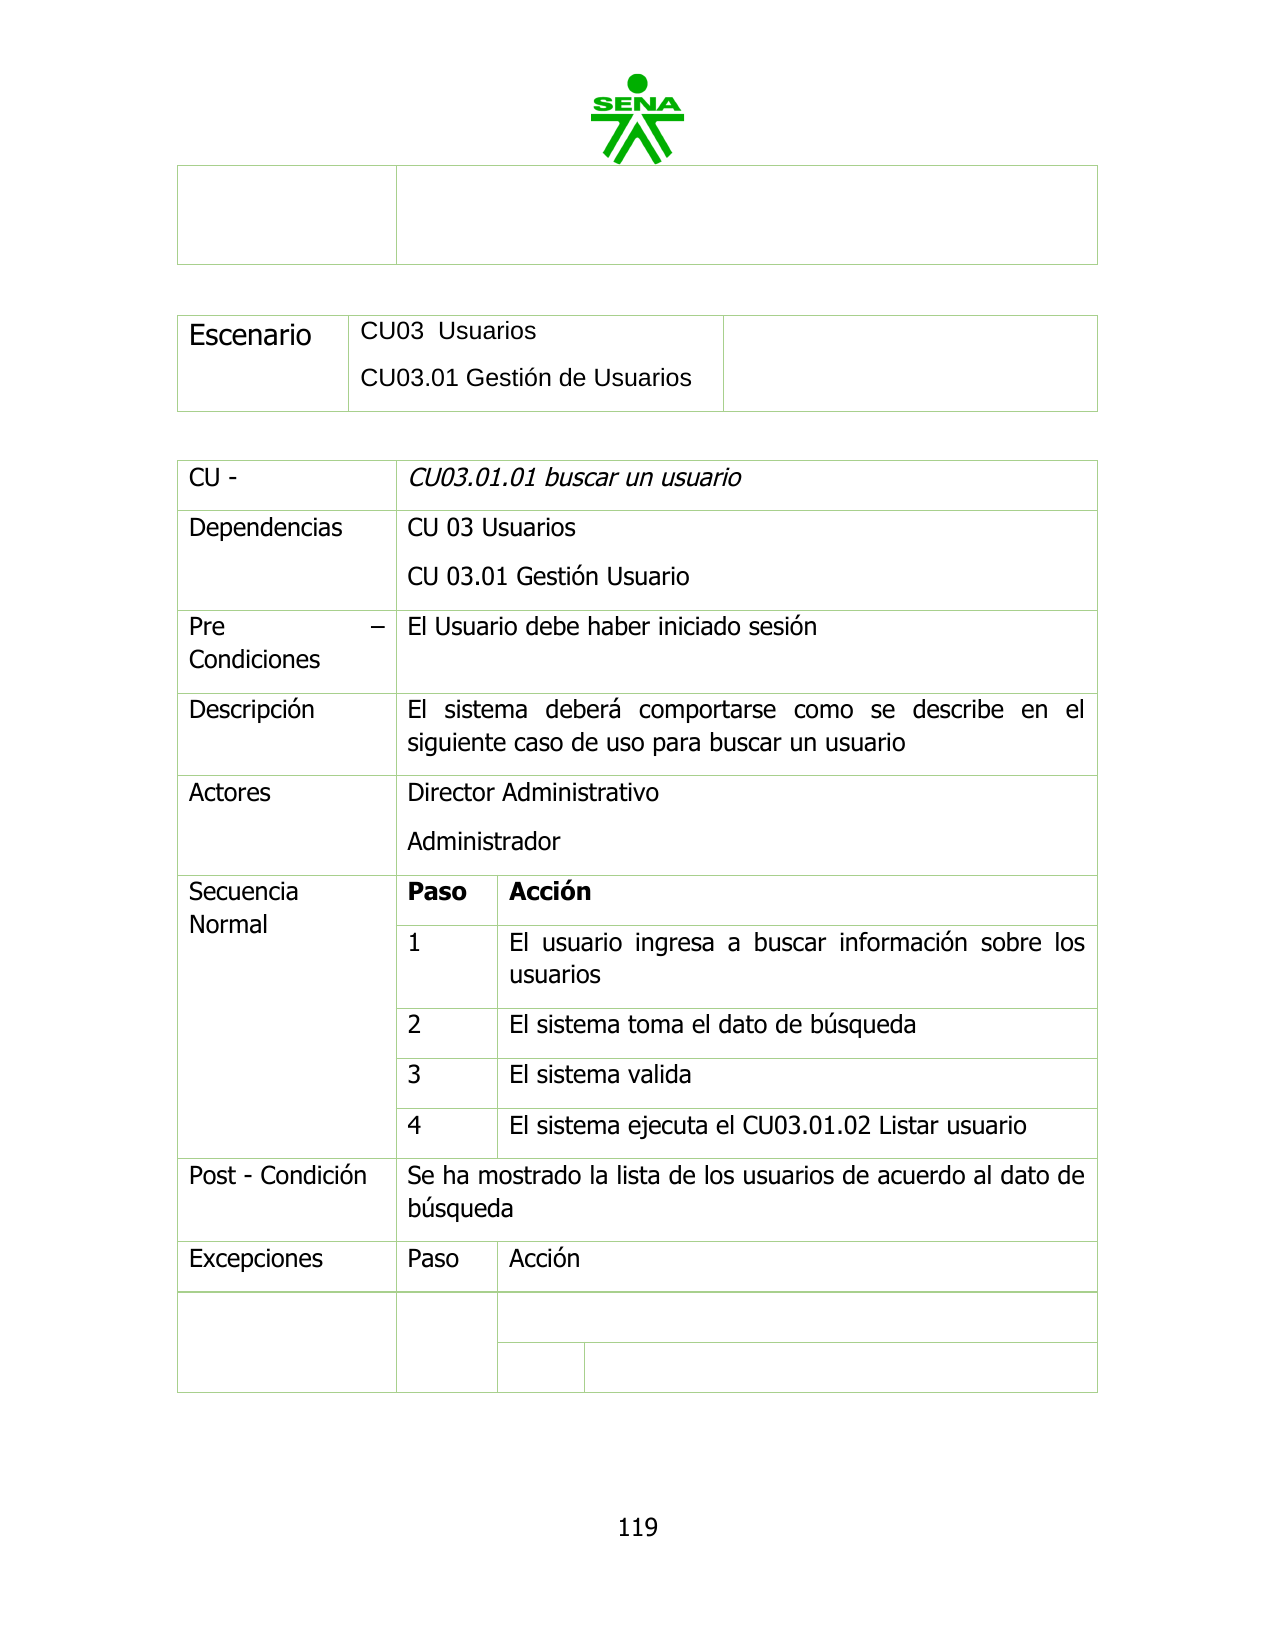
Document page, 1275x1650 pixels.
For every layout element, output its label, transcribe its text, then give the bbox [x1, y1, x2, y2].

table_cell CU 03 Usuarios CU 03.01 Gestión Usuario [397, 511, 1097, 609]
table_cell Dependencias [178, 511, 396, 609]
table_cell Director Administrativo Administrador [397, 776, 1097, 875]
table_cell [498, 1343, 584, 1392]
table_header CU03.01.01 buscar un usuario [397, 461, 1097, 510]
table_cell [397, 166, 1097, 264]
table_cell Excepciones [178, 1242, 396, 1291]
table_header CU - [178, 461, 396, 510]
table_cell [178, 1293, 396, 1392]
picture [591, 73, 685, 165]
table_cell Se ha mostrado la lista de los usuarios de acuerdo al dato de búsqueda [397, 1159, 1097, 1241]
table_cell Descripción [178, 694, 396, 775]
table_cell Acción [498, 1242, 1097, 1291]
table_cell El usuario ingresa a buscar información sobre los usuarios [498, 926, 1097, 1008]
table_cell [498, 1293, 1097, 1342]
table_cell Acción [498, 876, 1097, 925]
table_cell [178, 166, 396, 264]
table_header CU03 Usuarios CU03.01 Gestión de Usuarios [349, 316, 723, 411]
table_cell El Usuario debe haber iniciado sesión [397, 611, 1097, 692]
table_cell Paso [397, 1242, 497, 1291]
table_header Escenario [178, 316, 348, 411]
table_cell El sistema deberá comportarse como se describe en el siguiente caso de uso para buscar un usuario [397, 694, 1097, 775]
table_cell Paso [397, 876, 497, 925]
table_cell El sistema ejecuta el CU03.01.02 Listar usuario [498, 1109, 1097, 1158]
table_cell 3 [397, 1059, 497, 1108]
table_cell 2 [397, 1009, 497, 1058]
table_header [724, 316, 1097, 411]
table_cell Post - Condición [178, 1159, 396, 1241]
table_cell Pre – Condiciones [178, 611, 396, 692]
table_cell 4 [397, 1109, 497, 1158]
table_cell El sistema toma el dato de búsqueda [498, 1009, 1097, 1058]
table_cell El sistema valida [498, 1059, 1097, 1108]
table_cell Actores [178, 776, 396, 875]
table_cell 1 [397, 926, 497, 1008]
table_cell [397, 1293, 497, 1392]
table_cell [585, 1343, 1097, 1392]
table_cell Secuencia Normal [178, 876, 396, 1158]
